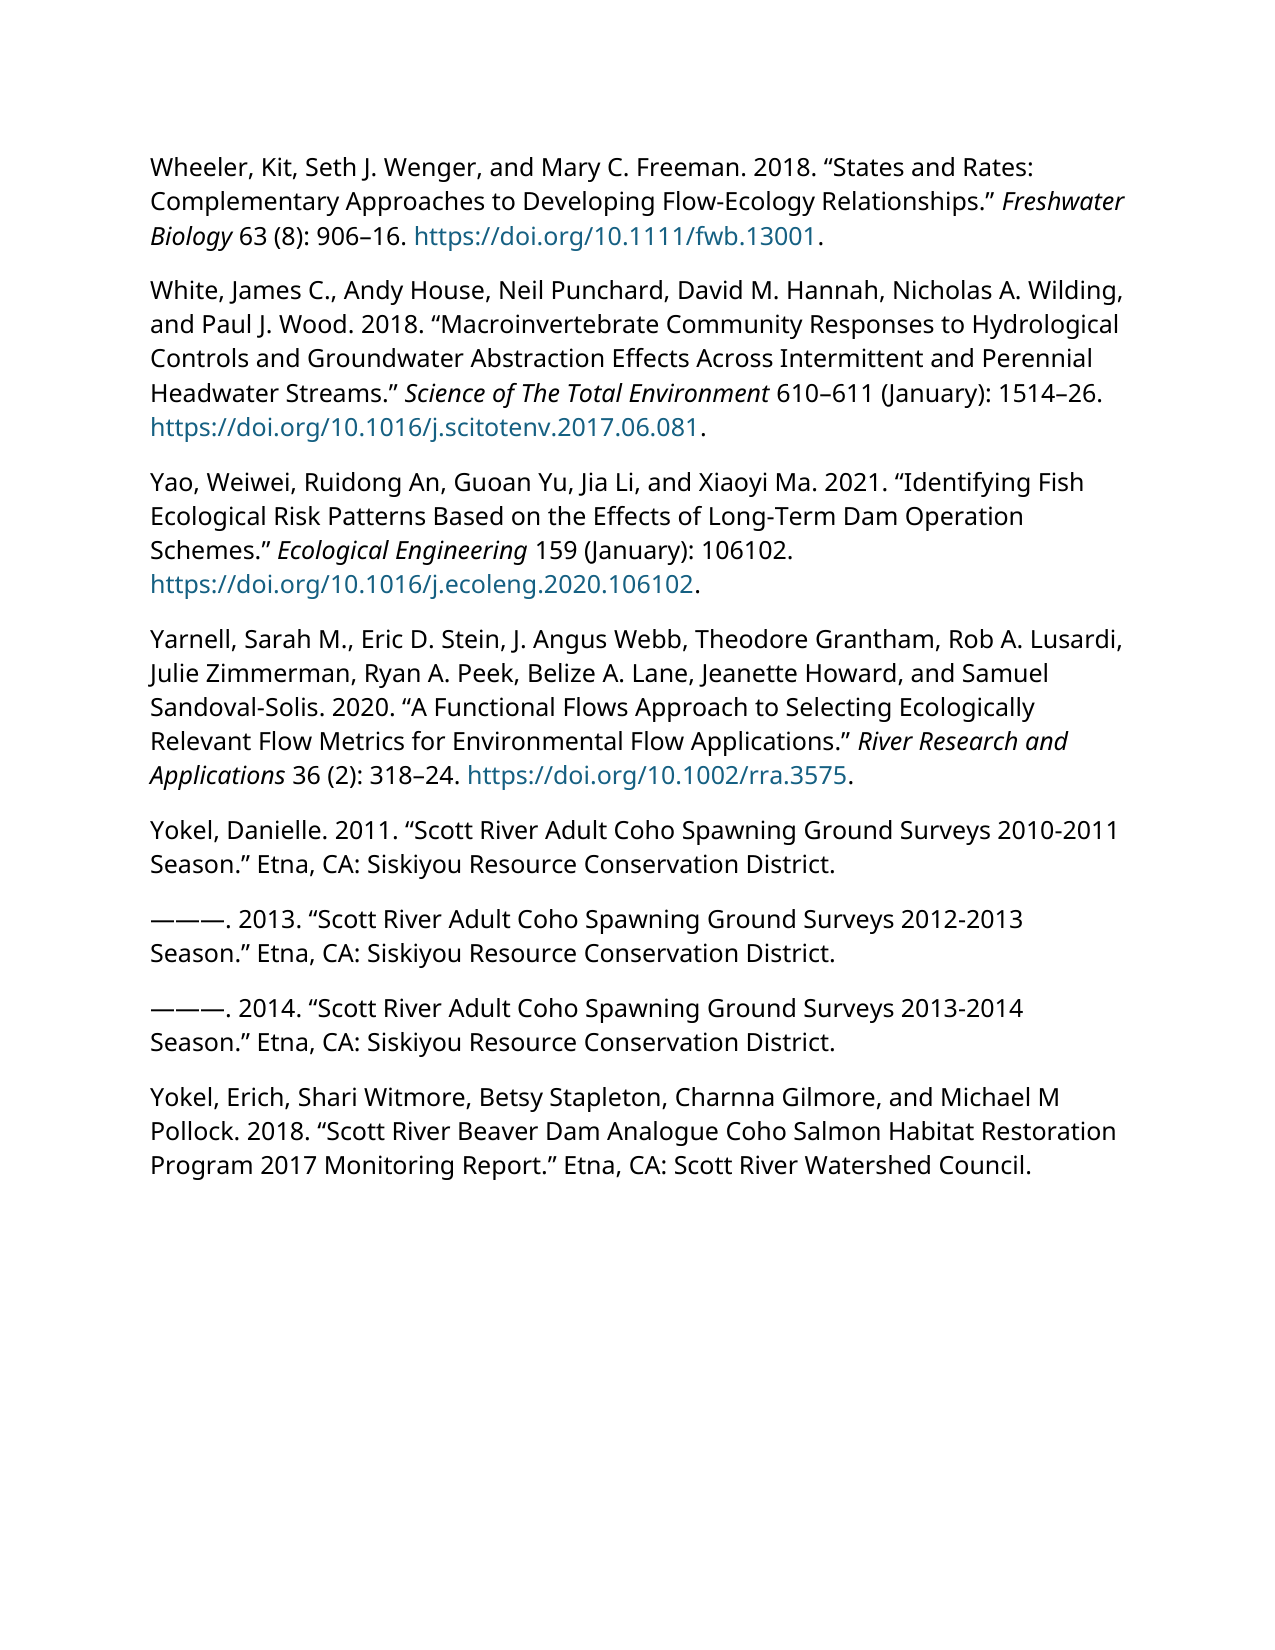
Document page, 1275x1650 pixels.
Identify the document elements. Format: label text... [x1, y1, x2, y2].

text Yokel, Danielle. 2011. “Scott River Adult Coho Spawning Ground Surveys 2010-2011 Season.” Etna, CA: Siskiyou Resource Conservation District. [150, 812, 1125, 881]
text White, James C., Andy House, Neil Punchard, David M. Hannah, Nicholas A. Wilding, and Paul J. Wood. 2018. “Macroinvertebrate Community Responses to Hydrological Controls and Groundwater Abstraction Effects Across Intermittent and Perennial Headwater Streams.” Science of The Total Environment 610–611 (January): 1514–26. https://doi.org/10.1016/j.scitotenv.2017.06.081. [150, 273, 1125, 443]
text ———. 2014. “Scott River Adult Coho Spawning Ground Surveys 2013-2014 Season.” Etna, CA: Siskiyou Resource Conservation District. [150, 990, 1125, 1058]
text ———. 2013. “Scott River Adult Coho Spawning Ground Surveys 2012-2013 Season.” Etna, CA: Siskiyou Resource Conservation District. [150, 901, 1125, 969]
text Yarnell, Sarah M., Eric D. Stein, J. Angus Webb, Theodore Grantham, Rob A. Lusardi, Julie Zimmerman, Ryan A. Peek, Belize A. Lane, Jeanette Howard, and Samuel Sandoval-Solis. 2020. “A Functional Flows Approach to Selecting Ecologically Relevant Flow Metrics for Environmental Flow Applications.” River Research and Applications 36 (2): 318–24. https://doi.org/10.1002/rra.3575. [150, 621, 1125, 792]
text Yokel, Erich, Shari Witmore, Betsy Stapleton, Charnna Gilmore, and Michael M Pollock. 2018. “Scott River Beaver Dam Analogue Coho Salmon Habitat Restoration Program 2017 Monitoring Report.” Etna, CA: Scott River Watershed Council. [150, 1079, 1125, 1181]
text Wheeler, Kit, Seth J. Wenger, and Mary C. Freeman. 2018. “States and Rates: Complementary Approaches to Developing Flow-Ecology Relationships.” Freshwater Biology 63 (8): 906–16. https://doi.org/10.1111/fwb.13001. [150, 150, 1125, 252]
text Yao, Weiwei, Ruidong An, Guoan Yu, Jia Li, and Xiaoyi Ma. 2021. “Identifying Fish Ecological Risk Patterns Based on the Effects of Long-Term Dam Operation Schemes.” Ecological Engineering 159 (January): 106102. https://doi.org/10.1016/j.ecoleng.2020.106102. [150, 464, 1125, 600]
